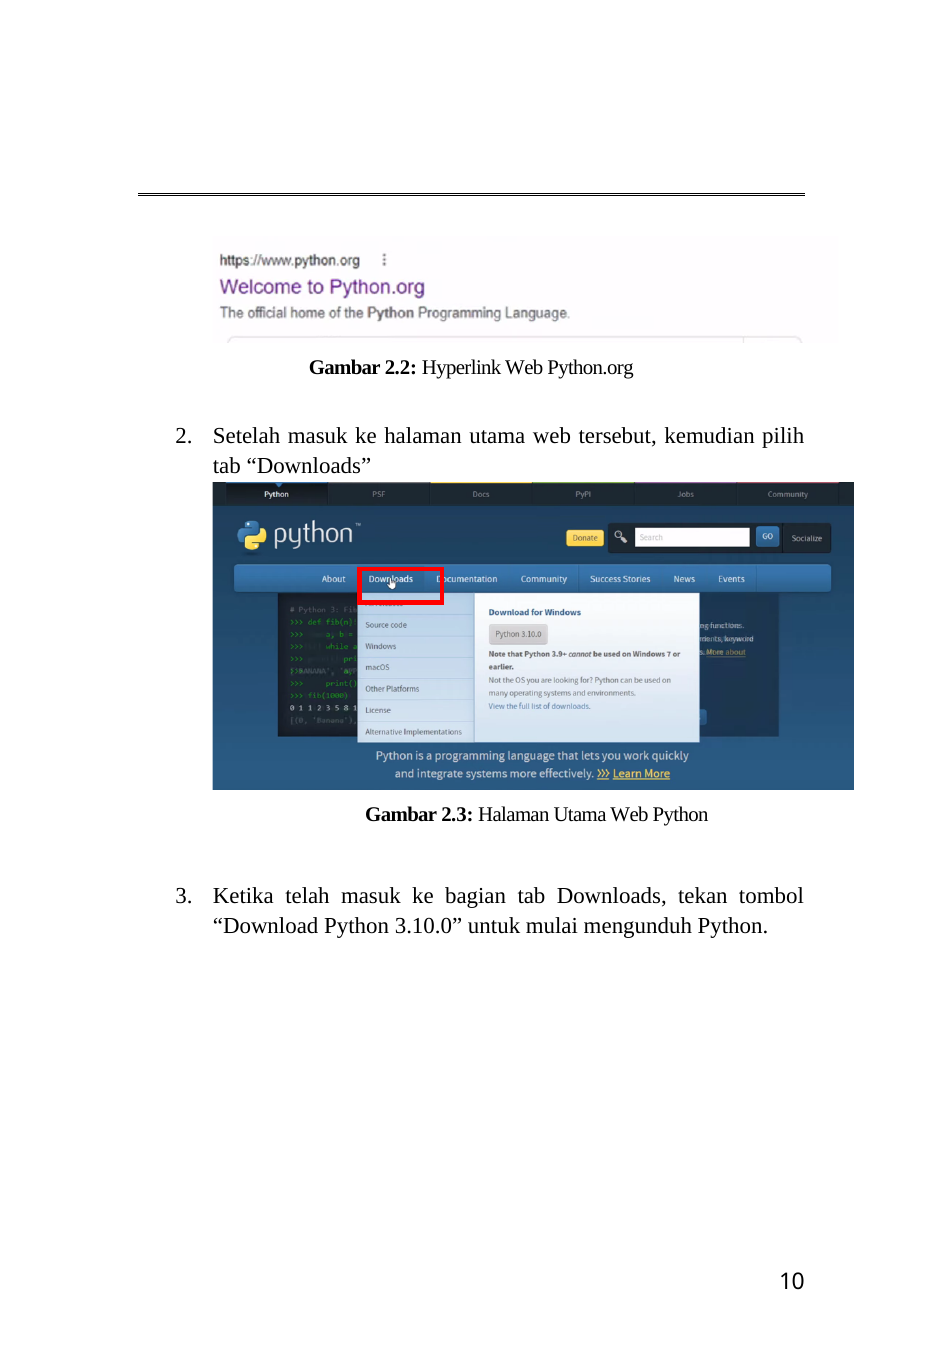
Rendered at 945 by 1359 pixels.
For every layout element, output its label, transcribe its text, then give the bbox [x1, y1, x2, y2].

picture [212, 482, 854, 790]
list Setelah masuk ke halaman utama web tersebut, kemudian pilih tab “Downloads” [175, 422, 805, 478]
text Gambar 2.2: Hyperlink Web Python.org [138, 355, 805, 379]
text Gambar 2.3: Halaman Utama Web Python [138, 802, 805, 826]
picture [212, 236, 839, 343]
list Ketika telah masuk ke bagian tab Downloads, tekan tombol “Download Python 3.10.0” untuk mulai mengunduh Python. [175, 882, 805, 939]
